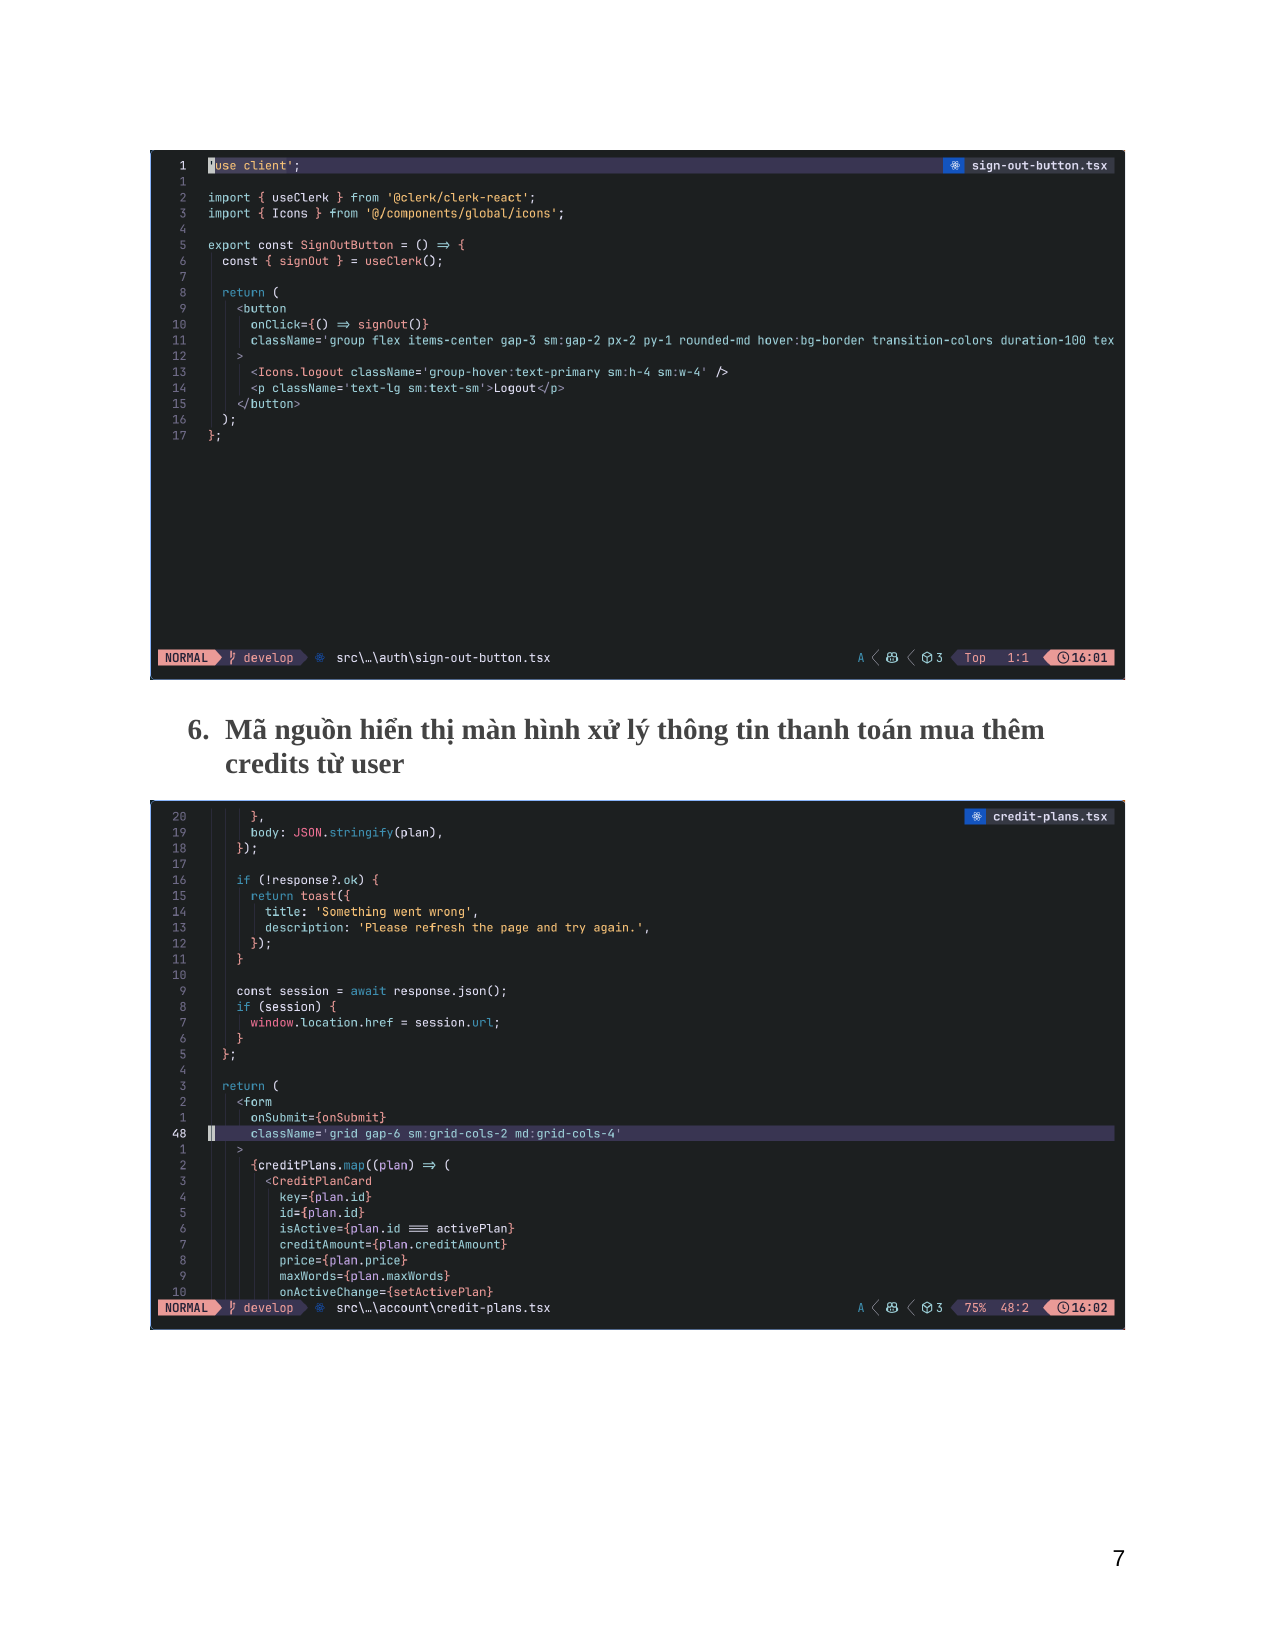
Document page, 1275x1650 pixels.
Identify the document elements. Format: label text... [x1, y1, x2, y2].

picture [150, 800, 1125, 1330]
subtitle Mã nguồn hiển thị màn hình xử lý thông tin thanh toán mua thêm credits từ user [187, 712, 1125, 779]
picture [150, 150, 1125, 680]
